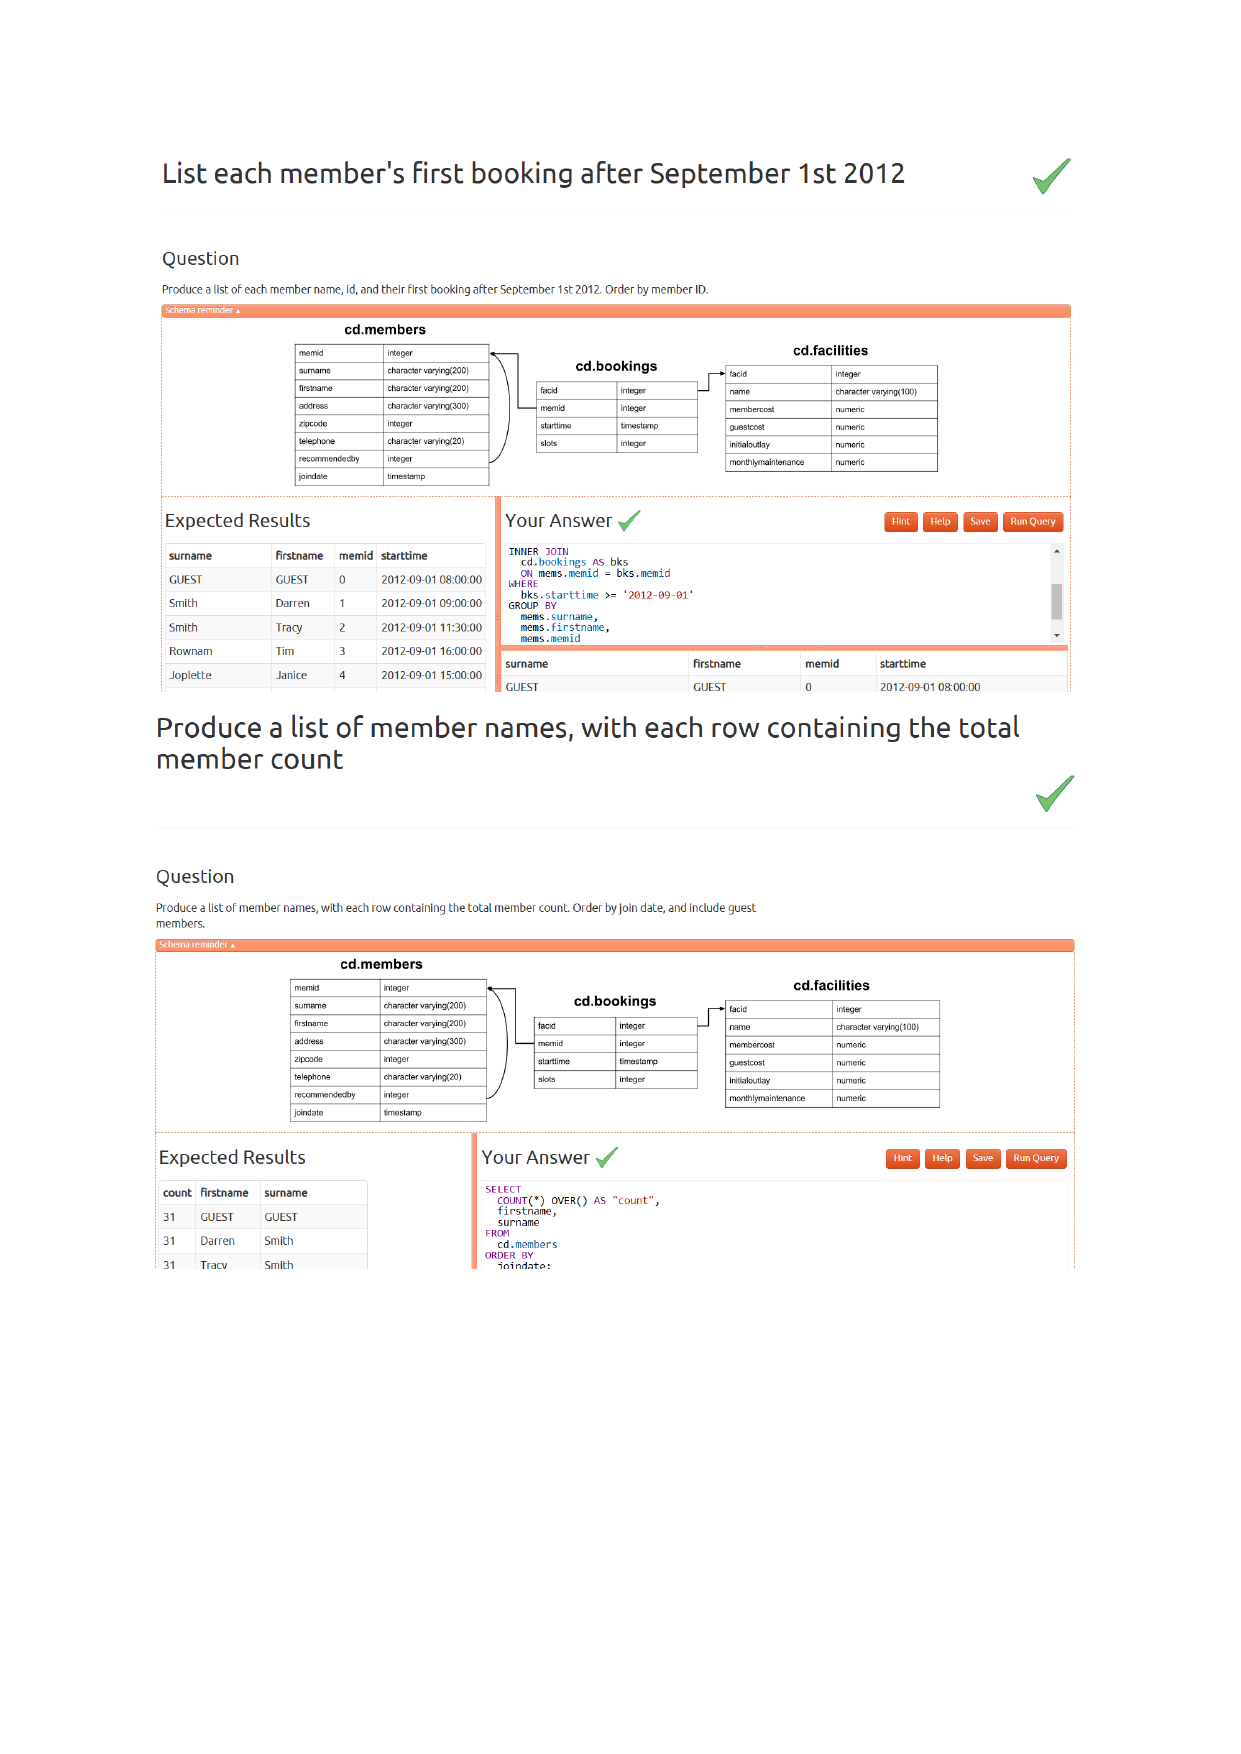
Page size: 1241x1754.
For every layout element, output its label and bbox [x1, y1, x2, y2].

picture [147, 147, 1093, 692]
picture [147, 713, 1093, 1269]
